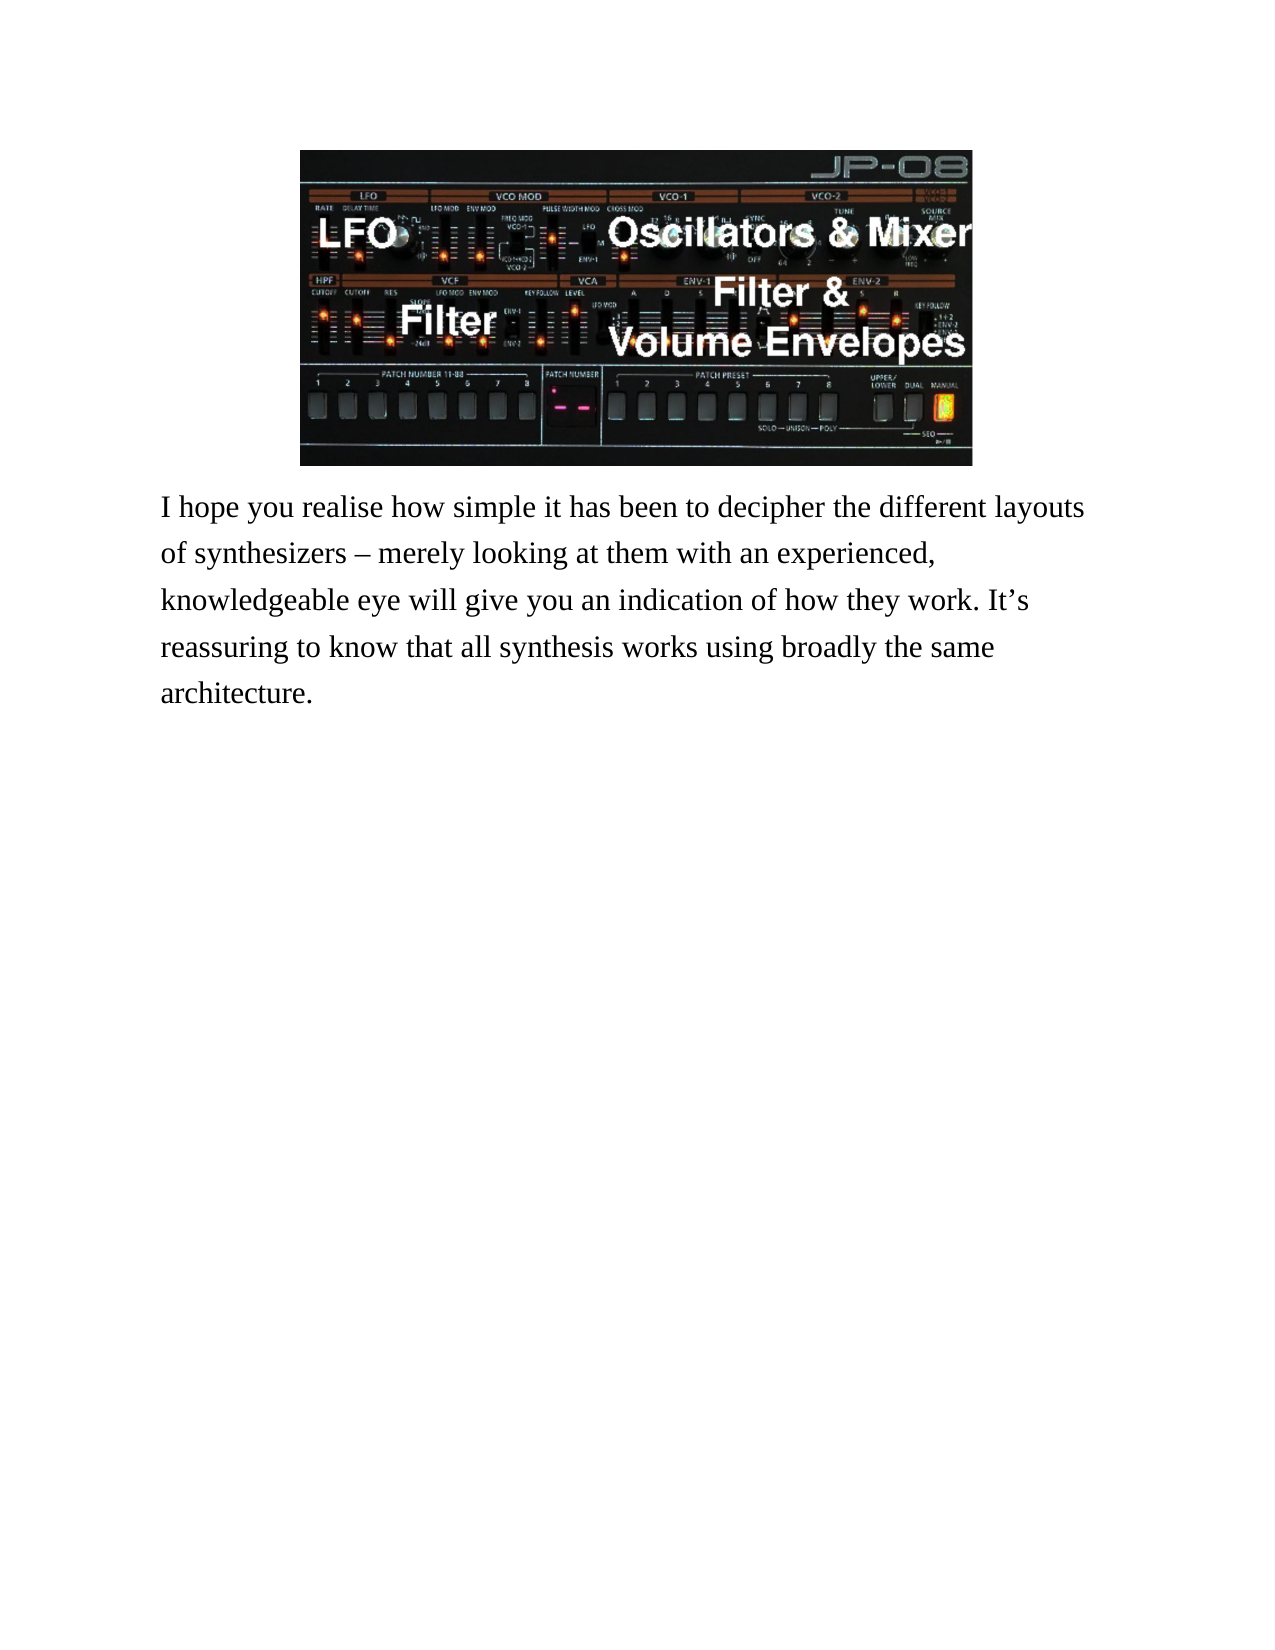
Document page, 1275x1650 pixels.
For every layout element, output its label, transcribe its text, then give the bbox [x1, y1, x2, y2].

picture [300, 150, 973, 466]
text I hope you realise how simple it has been to decipher the different layouts of synthesizers – merely looking at them with an experienced, knowledgeable eye will give you an indication of how they work. It’s reassuring to know that all synthesis works using broadly the same architecture. [160, 488, 1096, 711]
